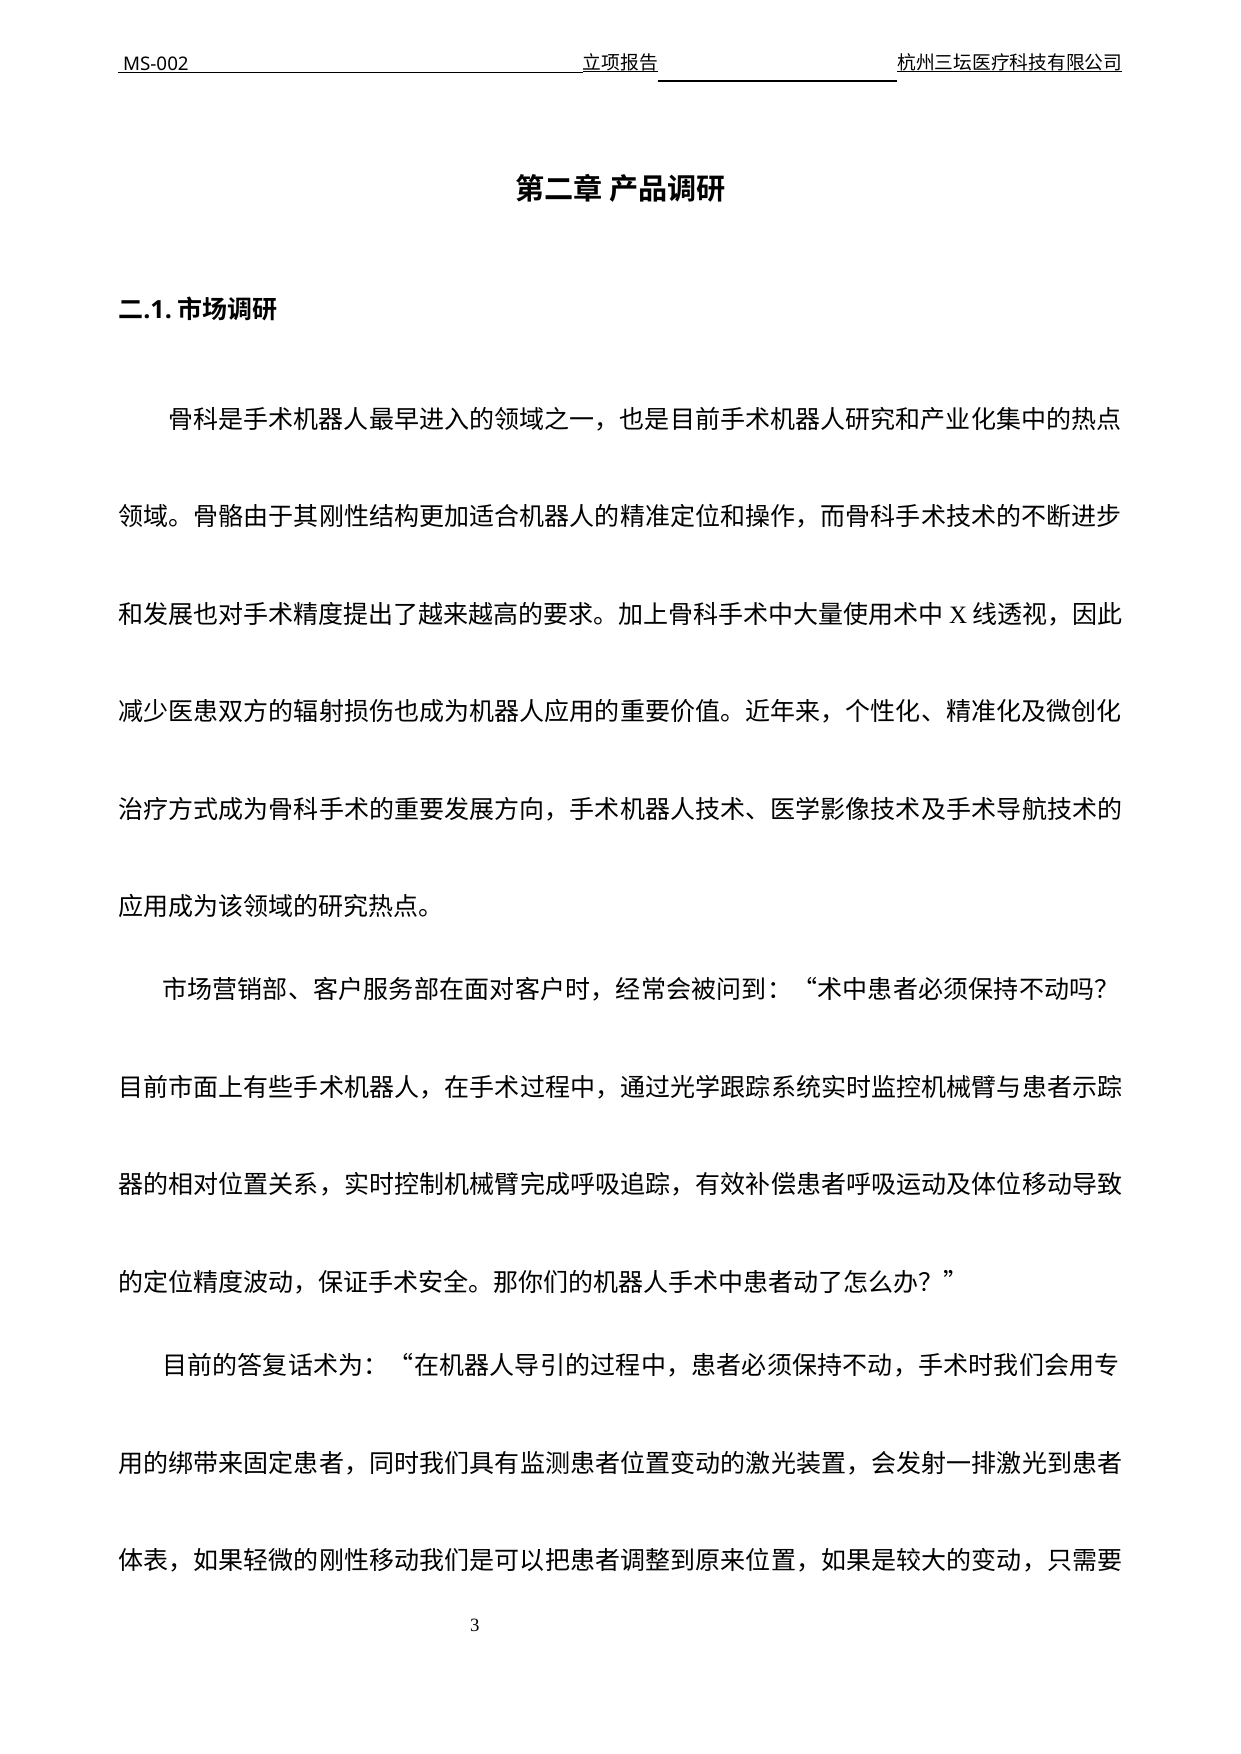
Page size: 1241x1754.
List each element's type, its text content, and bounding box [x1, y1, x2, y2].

subtitle 产品调研 [118, 154, 1122, 219]
text 骨科是手术机器人最早进入的领域之一，也是目前手术机器人研究和产业化集中的热点领域。骨骼由于其刚性结构更加适合机器人的精准定位和操作，而骨科手术技术的不断进步和发展也对手术精度提出了越来越高的要求。加上骨科手术中大量使用术中X线透视，因此减少医患双方的辐射损伤也成为机器人应用的重要价值。近年来，个性化、精准化及微创化治疗方式成为骨科手术的重要发展方向，手术机器人技术、医学影像技术及手术导航技术的应用成为该领域的研究热点。 [118, 385, 1122, 937]
subtitle 市场调研 [118, 275, 1122, 340]
text 市场营销部、客户服务部在面对客户时，经常会被问到：“术中患者必须保持不动吗？目前市面上有些手术机器人，在手术过程中，通过光学跟踪系统实时监控机械臂与患者示踪器的相对位置关系，实时控制机械臂完成呼吸追踪，有效补偿患者呼吸运动及体位移动导致的定位精度波动，保证手术安全。那你们的机器人手术中患者动了怎么办？” [118, 956, 1122, 1313]
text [118, 1331, 1122, 1591]
